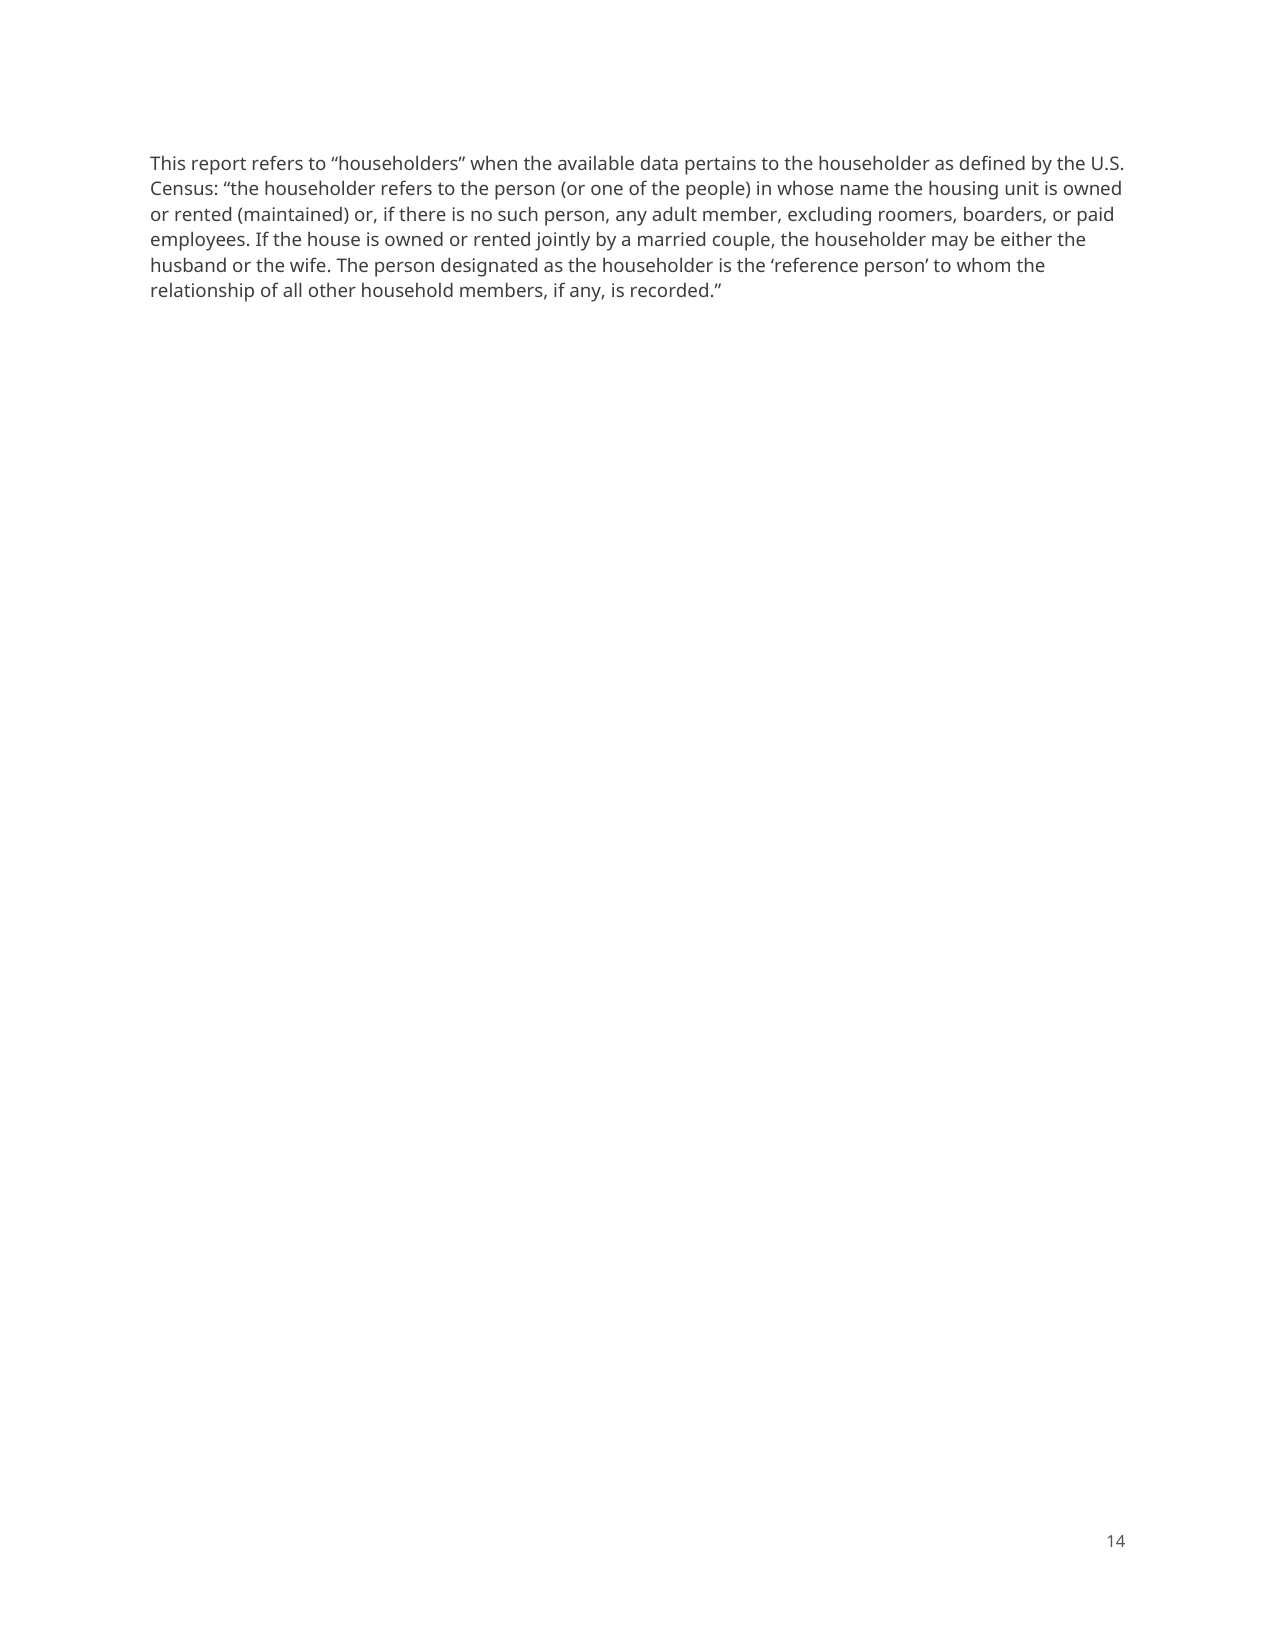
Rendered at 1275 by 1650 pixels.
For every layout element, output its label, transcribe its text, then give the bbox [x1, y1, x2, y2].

text This report refers to “householders” when the available data pertains to the householder as defined by the U.S. Census: “the householder refers to the person (or one of the people) in whose name the housing unit is owned or rented (maintained) or, if there is no such person, any adult member, excluding roomers, boarders, or paid employees. If the house is owned or rented jointly by a married couple, the householder may be either the husband or the wife. The person designated as the householder is the ‘reference person’ to whom the relationship of all other household members, if any, is recorded.” [150, 150, 1125, 303]
